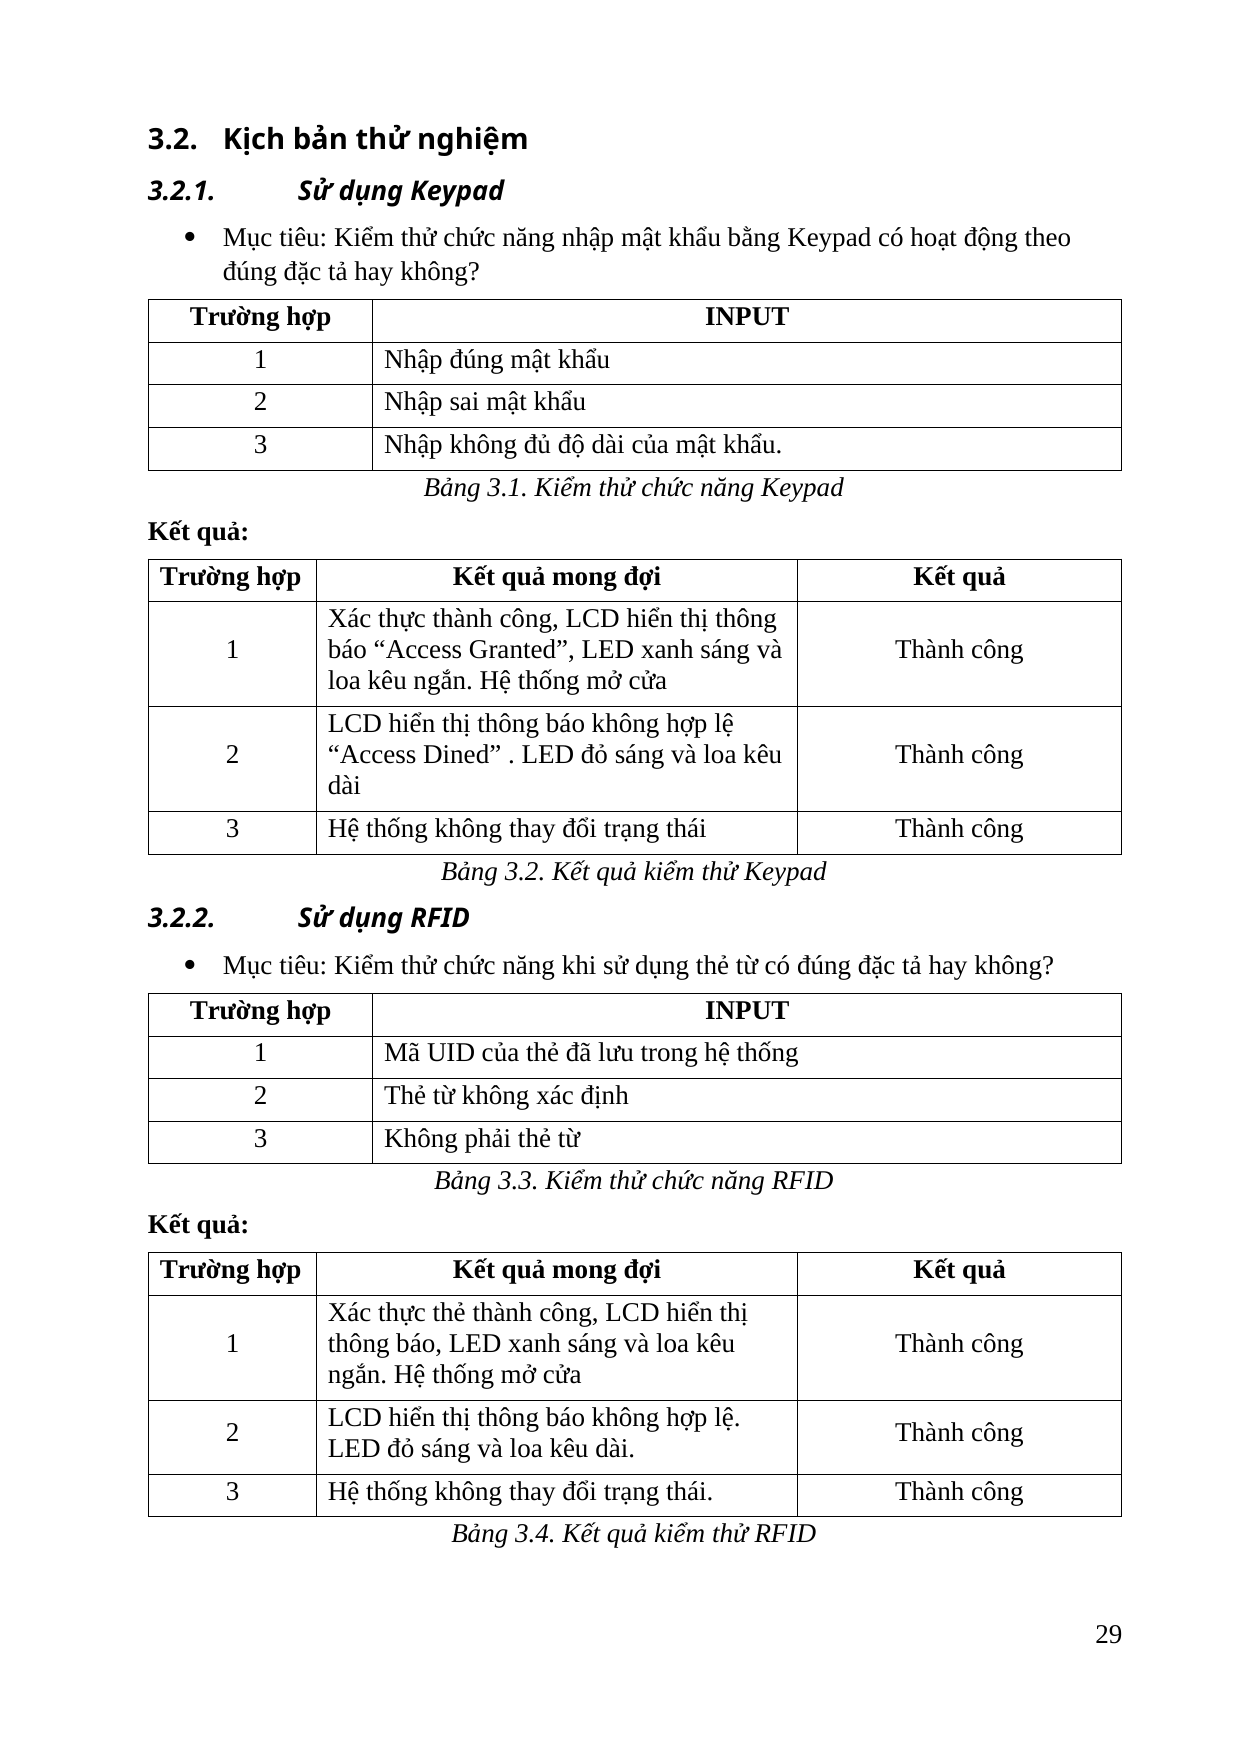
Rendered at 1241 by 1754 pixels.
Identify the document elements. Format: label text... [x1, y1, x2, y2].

table_header Trường hợp [149, 1253, 316, 1295]
table_cell 3 [149, 1122, 372, 1163]
table_cell LCD hiển thị thông báo không hợp lệ. LED đỏ sáng và loa kêu dài. [317, 1401, 797, 1473]
table_cell Thẻ từ không xác định [373, 1079, 1121, 1121]
table_header INPUT [373, 300, 1121, 342]
table_cell LCD hiển thị thông báo không hợp lệ “Access Dined” . LED đỏ sáng và loa kêu dài [317, 707, 797, 811]
table_header Trường hợp [149, 300, 372, 342]
text Bảng 3.3. Kiểm thử chức năng RFID [148, 1164, 1122, 1196]
table_cell 2 [149, 1401, 316, 1473]
table_cell Nhập không đủ độ dài của mật khẩu. [373, 428, 1121, 469]
table_cell 2 [149, 707, 316, 811]
text Kết quả: [148, 1208, 1122, 1239]
table_cell 3 [149, 1475, 316, 1516]
list Mục tiêu: Kiểm thử chức năng khi sử dụng thẻ từ có đúng đặc tả hay không? [185, 949, 1122, 980]
table_cell Thành công [798, 1475, 1121, 1516]
subtitle 3.2.2. Sử dụng RFID [148, 898, 1122, 935]
table_cell Mã UID của thẻ đã lưu trong hệ thống [373, 1037, 1121, 1078]
list Mục tiêu: Kiểm thử chức năng nhập mật khẩu bằng Keypad có hoạt động theo đúng đặc tả hay không? [185, 222, 1122, 286]
table_cell Xác thực thẻ thành công, LCD hiển thị thông báo, LED xanh sáng và loa kêu ngắn. Hệ thống mở cửa [317, 1296, 797, 1400]
table_cell Hệ thống không thay đổi trạng thái [317, 812, 797, 853]
table_header INPUT [373, 994, 1121, 1036]
table_cell Nhập đúng mật khẩu [373, 343, 1121, 384]
table_header Trường hợp [149, 994, 372, 1036]
table_header Kết quả [798, 560, 1121, 601]
table_cell Không phải thẻ từ [373, 1122, 1121, 1163]
table_cell 1 [149, 343, 372, 384]
table_cell Thành công [798, 1296, 1121, 1400]
table_cell 1 [149, 602, 316, 706]
table_cell 3 [149, 812, 316, 853]
subtitle 3.2.1. Sử dụng Keypad [148, 171, 1122, 208]
table_cell 3 [149, 428, 372, 469]
table_cell 1 [149, 1296, 316, 1400]
table_header Kết quả [798, 1253, 1121, 1295]
table_header Kết quả mong đợi [317, 560, 797, 601]
table_cell Thành công [798, 812, 1121, 853]
subtitle 3.2. Kịch bản thử nghiệm [148, 118, 1122, 158]
text Bảng 3.1. Kiểm thử chức năng Keypad [148, 471, 1122, 502]
table_cell 1 [149, 1037, 372, 1078]
table_cell 2 [149, 385, 372, 427]
text Bảng 3.2. Kết quả kiểm thử Keypad [148, 855, 1122, 886]
table_cell Thành công [798, 707, 1121, 811]
table_cell Thành công [798, 602, 1121, 706]
table_cell 2 [149, 1079, 372, 1121]
text Kết quả: [148, 514, 1122, 546]
table_header Trường hợp [149, 560, 316, 601]
text Bảng 3.4. Kết quả kiểm thử RFID [148, 1517, 1122, 1548]
table_cell Hệ thống không thay đổi trạng thái. [317, 1475, 797, 1516]
table_cell Xác thực thành công, LCD hiển thị thông báo “Access Granted”, LED xanh sáng và loa kêu ngắn. Hệ thống mở cửa [317, 602, 797, 706]
table_cell Thành công [798, 1401, 1121, 1473]
table_header Kết quả mong đợi [317, 1253, 797, 1295]
table_cell Nhập sai mật khẩu [373, 385, 1121, 427]
